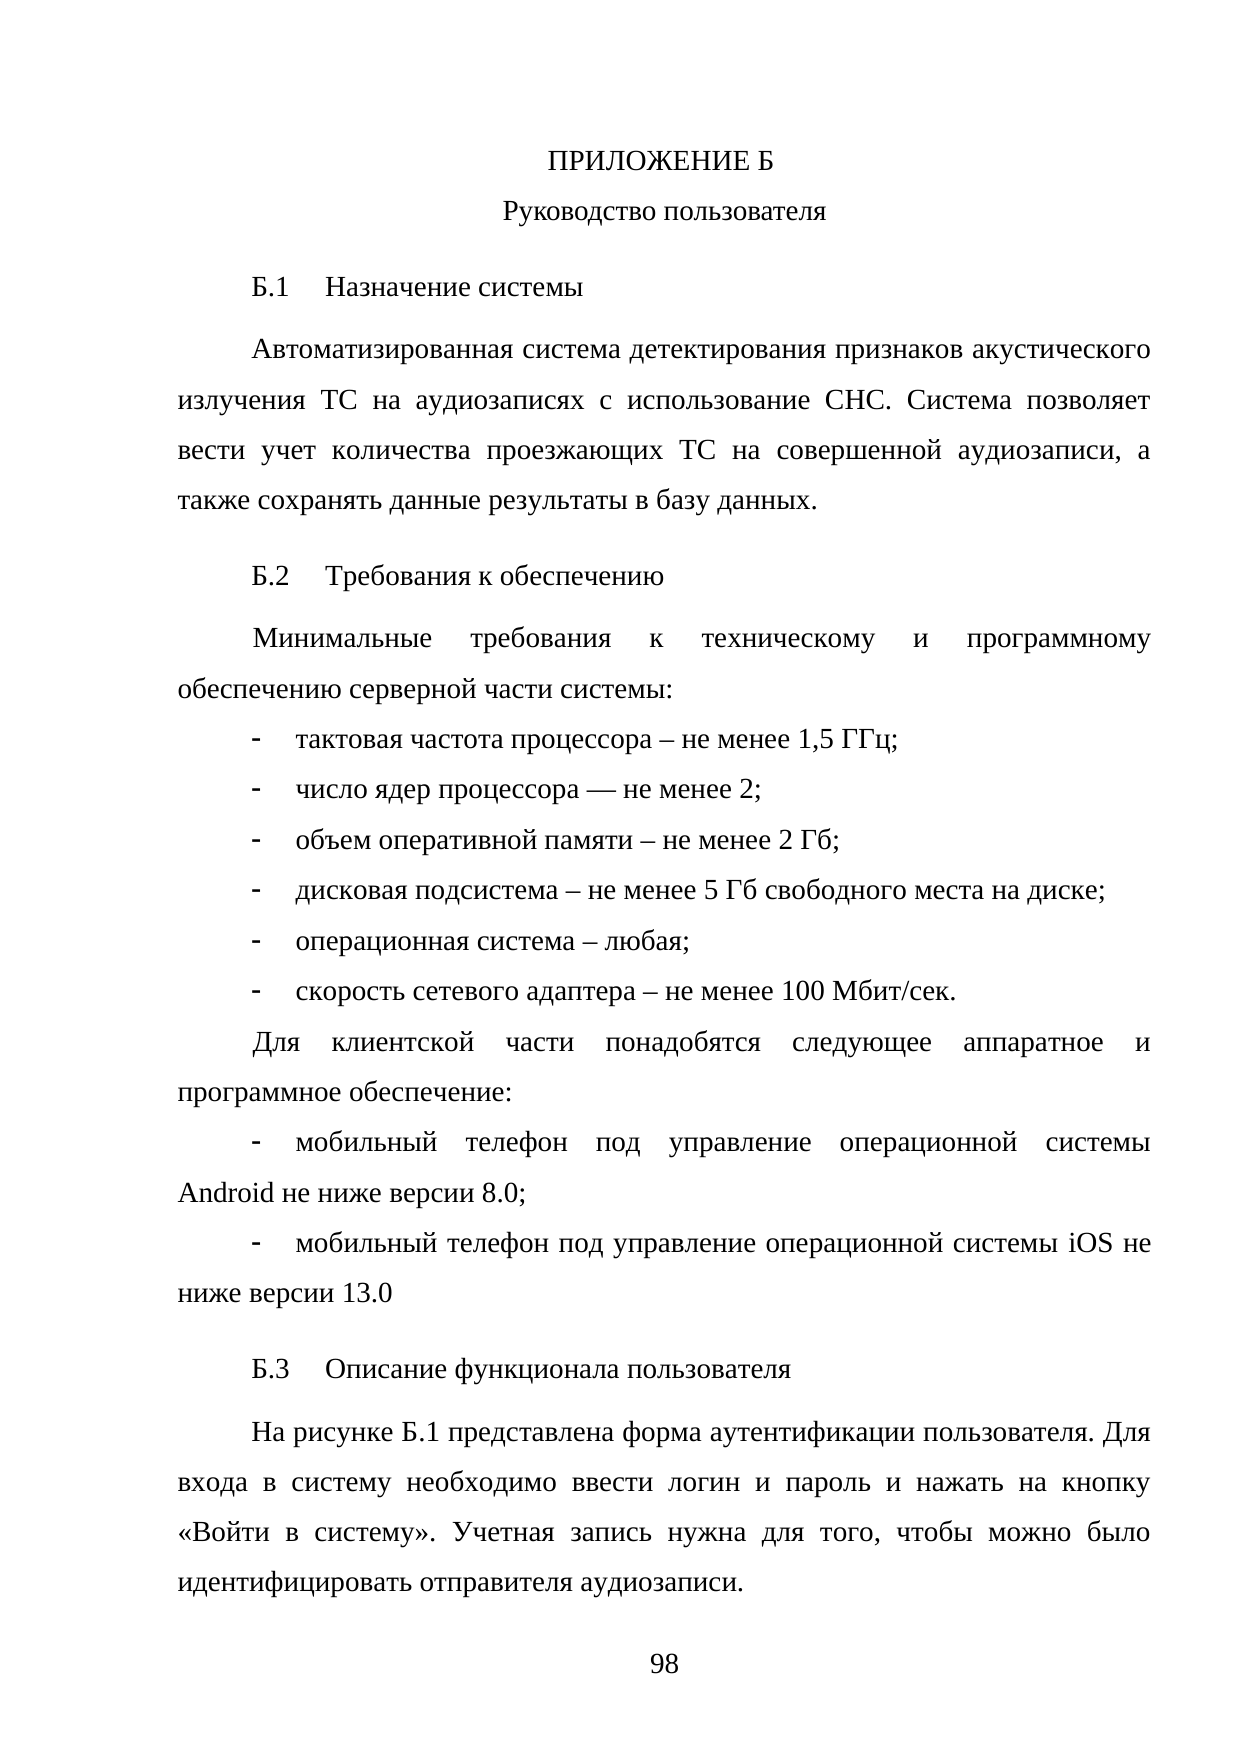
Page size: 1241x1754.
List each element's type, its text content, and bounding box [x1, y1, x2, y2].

text Автоматизированная система детектирования признаков акустического излучения ТС на аудиозаписях с использование СНС. Система позволяет вести учет количества проезжающих ТС на совершенной аудиозаписи, а также сохранять данные результаты в базу данных. [177, 332, 1152, 516]
list операционная система – любая; [177, 923, 1152, 957]
list скорость сетевого адаптера – не менее 100 Мбит/сек. [177, 973, 1152, 1007]
list мобильный телефон под управление операционной системы iOS не ниже версии 13.0 [177, 1225, 1152, 1309]
list ПРИЛОЖЕНИЕ Б Руководство пользователя [177, 143, 1152, 227]
text Б.3 Описание функционала пользователя [251, 1351, 1152, 1384]
text Минимальные требования к техническому и программному обеспечению серверной части системы: [177, 621, 1152, 704]
list мобильный телефон под управление операционной системы Android не ниже версии 8.0; [177, 1124, 1152, 1208]
text Для клиентской части понадобятся следующее аппаратное и программное обеспечение: [177, 1024, 1152, 1108]
text На рисунке Б.1 представлена форма аутентификации пользователя. Для входа в систему необходимо ввести логин и пароль и нажать на кнопку «Войти в систему». Учетная запись нужна для того, чтобы можно было идентифицировать отправителя аудиозаписи. [177, 1414, 1152, 1598]
list тактовая частота процессора – не менее 1,5 ГГц; [177, 721, 1152, 755]
list объем оперативной памяти – не менее 2 Гб; [177, 822, 1152, 856]
text Б.1 Назначение системы [251, 269, 1152, 302]
text Б.2 Требования к обеспечению [251, 558, 1152, 591]
list дисковая подсистема – не менее 5 Гб свободного места на диске; [177, 872, 1152, 906]
list число ядер процессора — не менее 2; [177, 772, 1152, 805]
